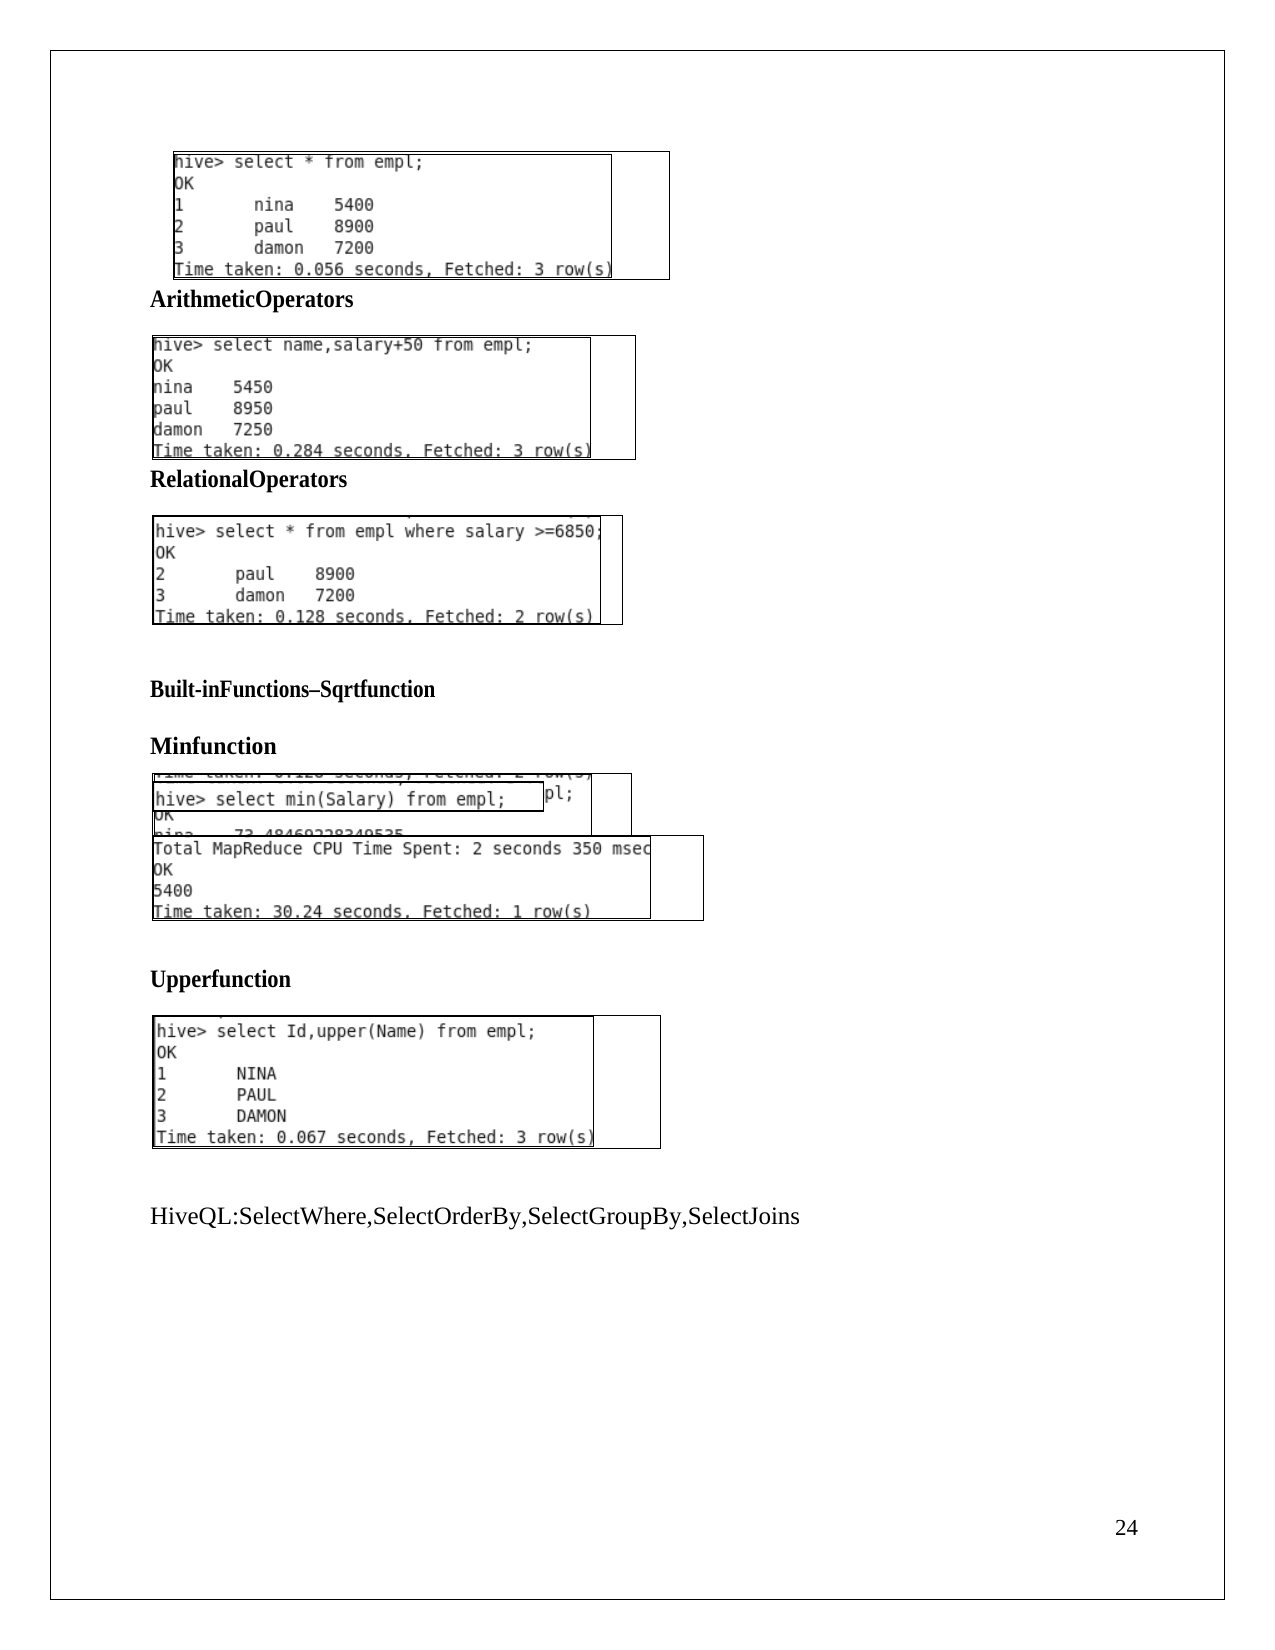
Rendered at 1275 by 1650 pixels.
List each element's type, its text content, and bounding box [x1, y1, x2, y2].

picture [155, 775, 591, 835]
text ArithmeticOperators [150, 284, 1217, 312]
picture [154, 783, 543, 810]
picture [154, 1017, 593, 1146]
picture [175, 155, 611, 277]
subtitle Upperfunction [150, 964, 1217, 993]
subtitle RelationalOperators [150, 335, 1217, 493]
text HiveQL:SelectWhere,SelectOrderBy,SelectGroupBy,SelectJoins [150, 1201, 1217, 1230]
text Built-inFunctions–Sqrtfunction Minfunction [150, 674, 546, 760]
picture [154, 517, 600, 623]
picture [154, 837, 650, 918]
